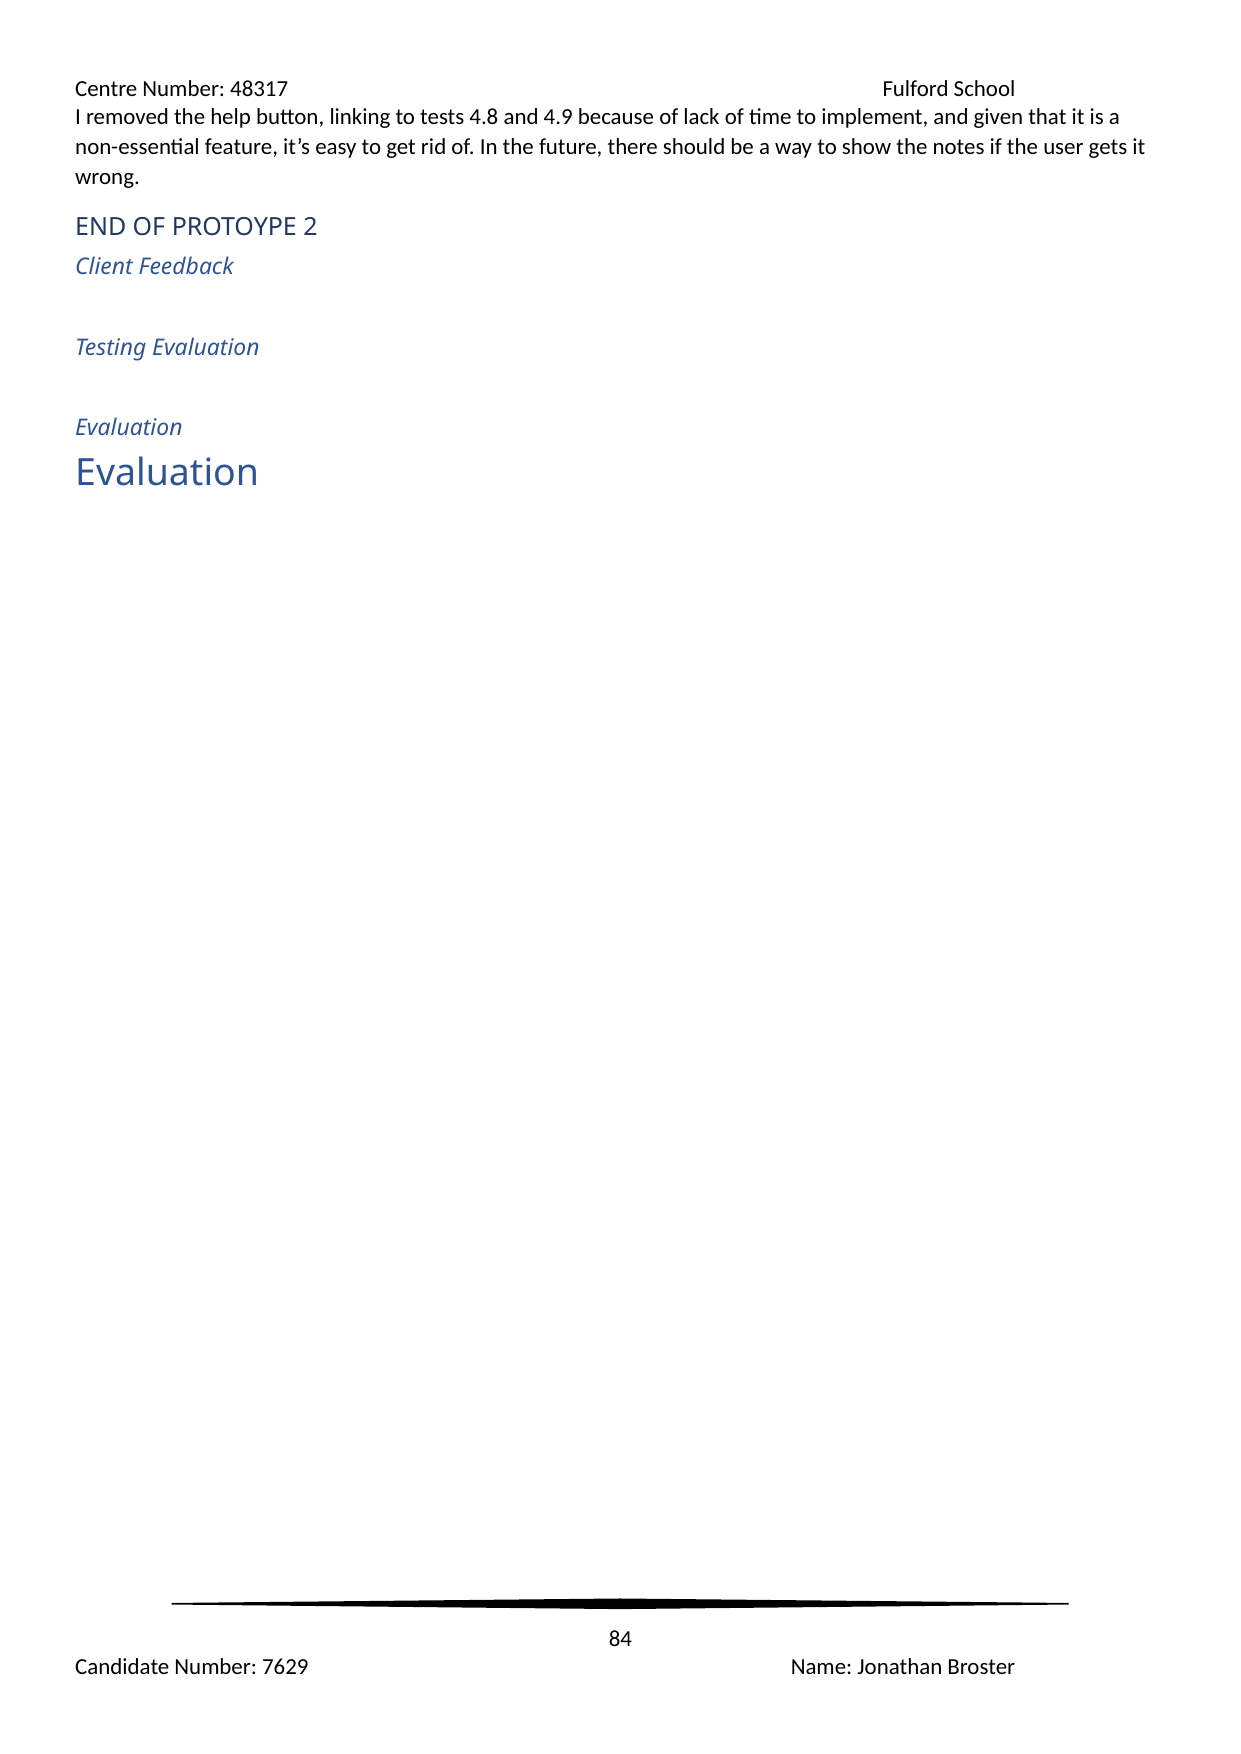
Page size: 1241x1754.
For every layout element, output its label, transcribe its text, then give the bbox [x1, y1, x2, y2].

subtitle END OF PROTOYPE 2 [75, 209, 1165, 243]
text I removed the help button, linking to tests 4.8 and 4.9 because of lack of time to implement, and given that it is a non-essential feature, it’s easy to get rid of. In the future, there should be a way to show the notes if the user gets it wrong. [75, 102, 1165, 190]
subtitle Testing Evaluation [75, 331, 1165, 362]
subtitle Evaluation [75, 411, 1165, 442]
subtitle Client Feedback [75, 250, 1165, 281]
text Evaluation [75, 445, 1165, 496]
